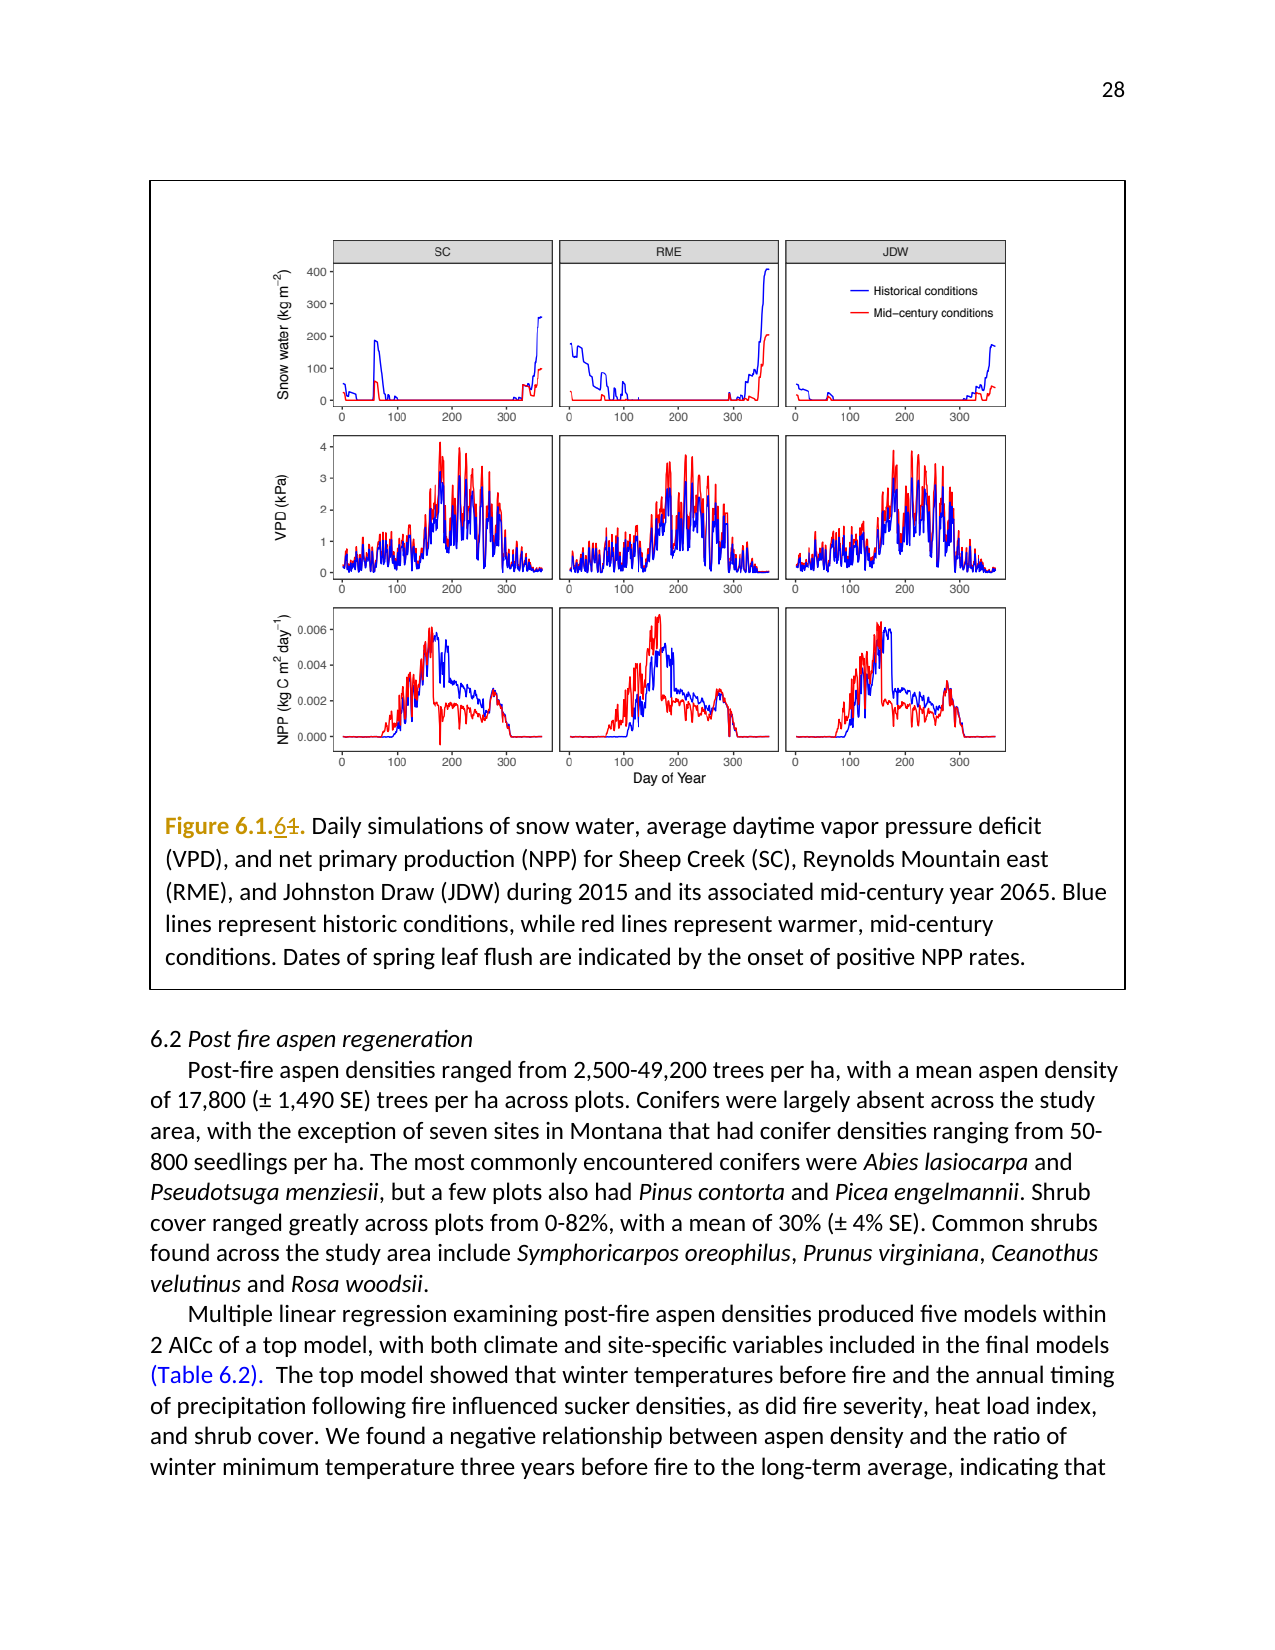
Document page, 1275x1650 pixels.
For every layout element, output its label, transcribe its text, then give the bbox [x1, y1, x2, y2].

text Post-fire aspen densities ranged from 2,500-49,200 trees per ha, with a mean aspen density of 17,800 (± 1,490 SE) trees per ha across plots. Conifers were largely absent across the study area, with the exception of seven sites in Montana that had conifer densities ranging from 50-800 seedlings per ha. The most commonly encountered conifers were Abies lasiocarpa and Pseudotsuga menziesii, but a few plots also had Pinus contorta and Picea engelmannii. Shrub cover ranged greatly across plots from 0-82%, with a mean of 30% (± 4% SE). Common shrubs found across the study area include Symphoricarpos oreophilus, Prunus virginiana, Ceanothus velutinus and Rosa woodsii. [150, 1054, 1125, 1298]
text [150, 1298, 1125, 1481]
text 6.2 Post fire aspen regeneration [150, 1024, 1125, 1054]
